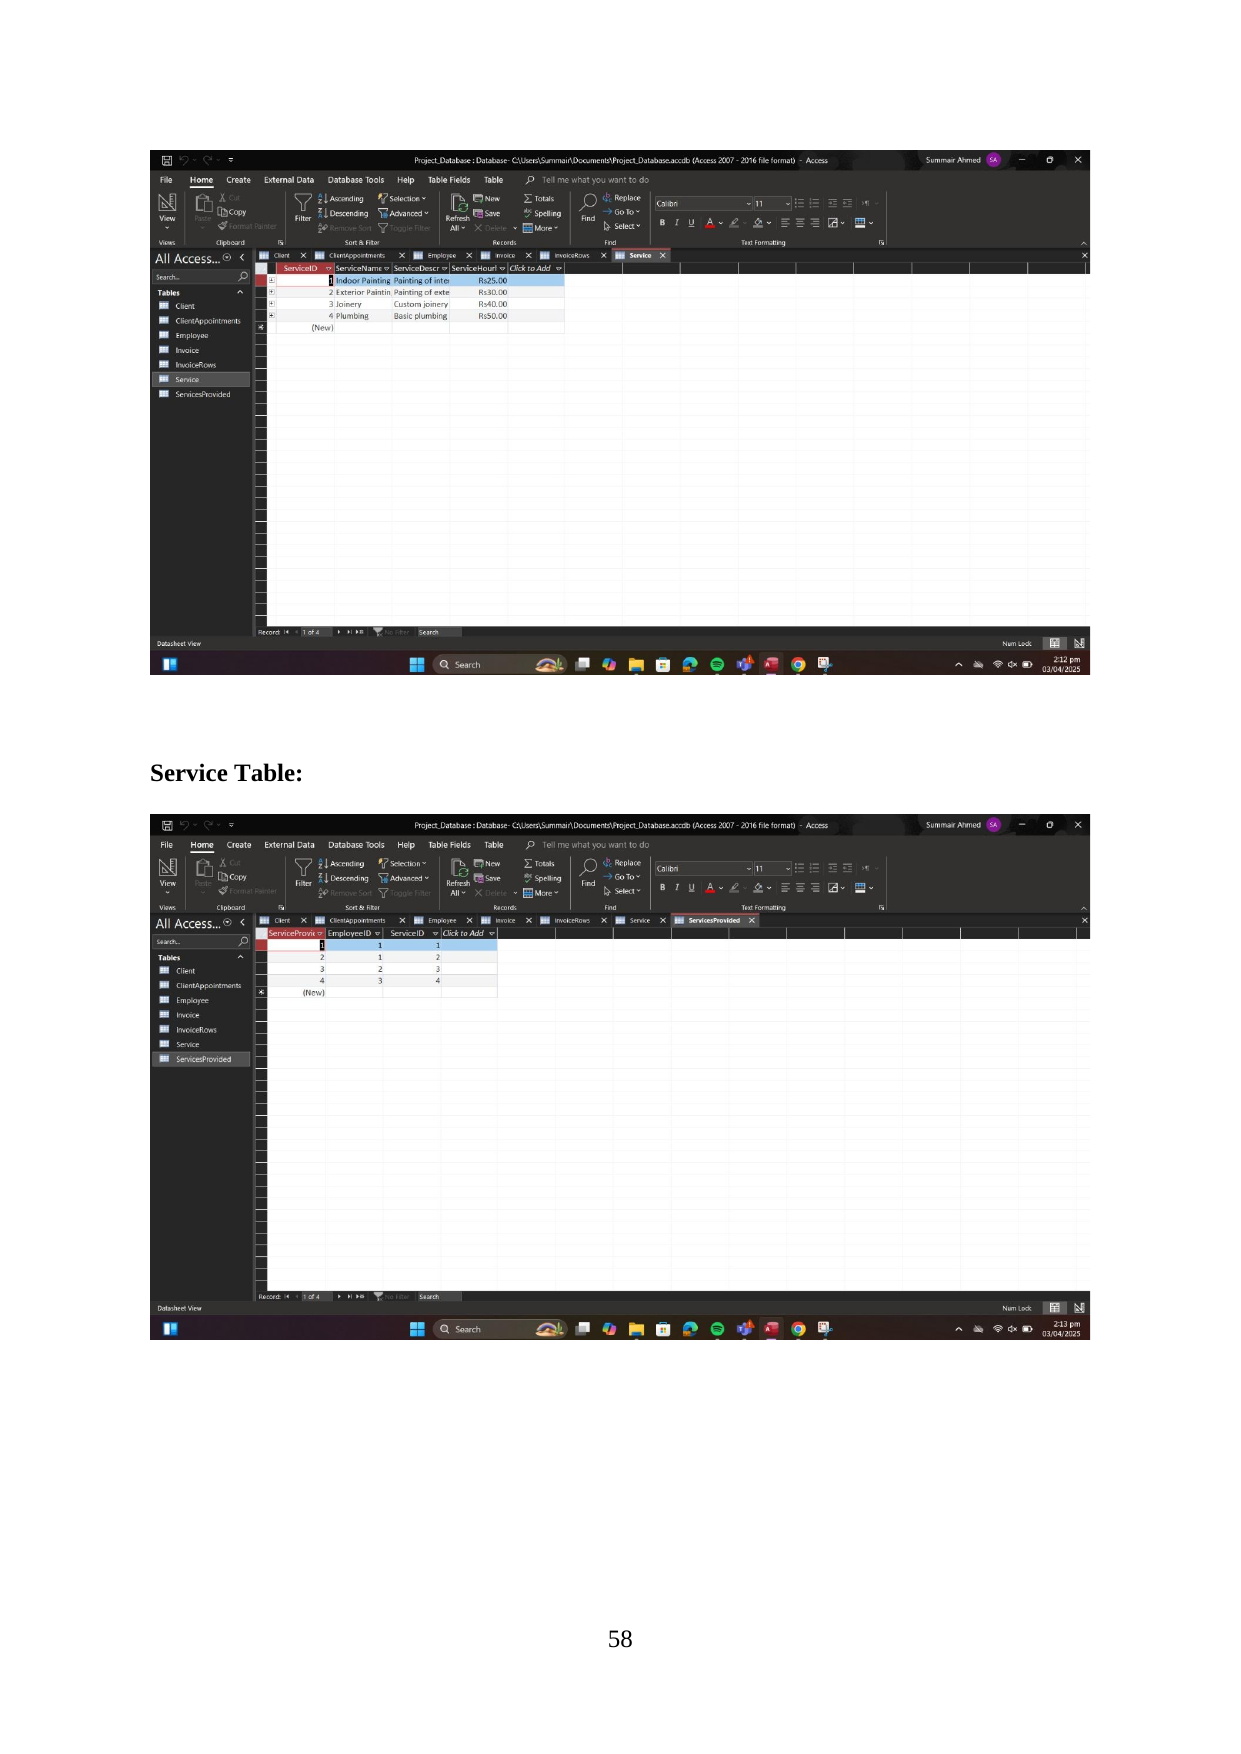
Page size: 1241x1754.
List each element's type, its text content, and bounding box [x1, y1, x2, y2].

picture [150, 814, 1091, 1340]
picture [150, 150, 1091, 675]
text Service Table: [150, 758, 1090, 787]
